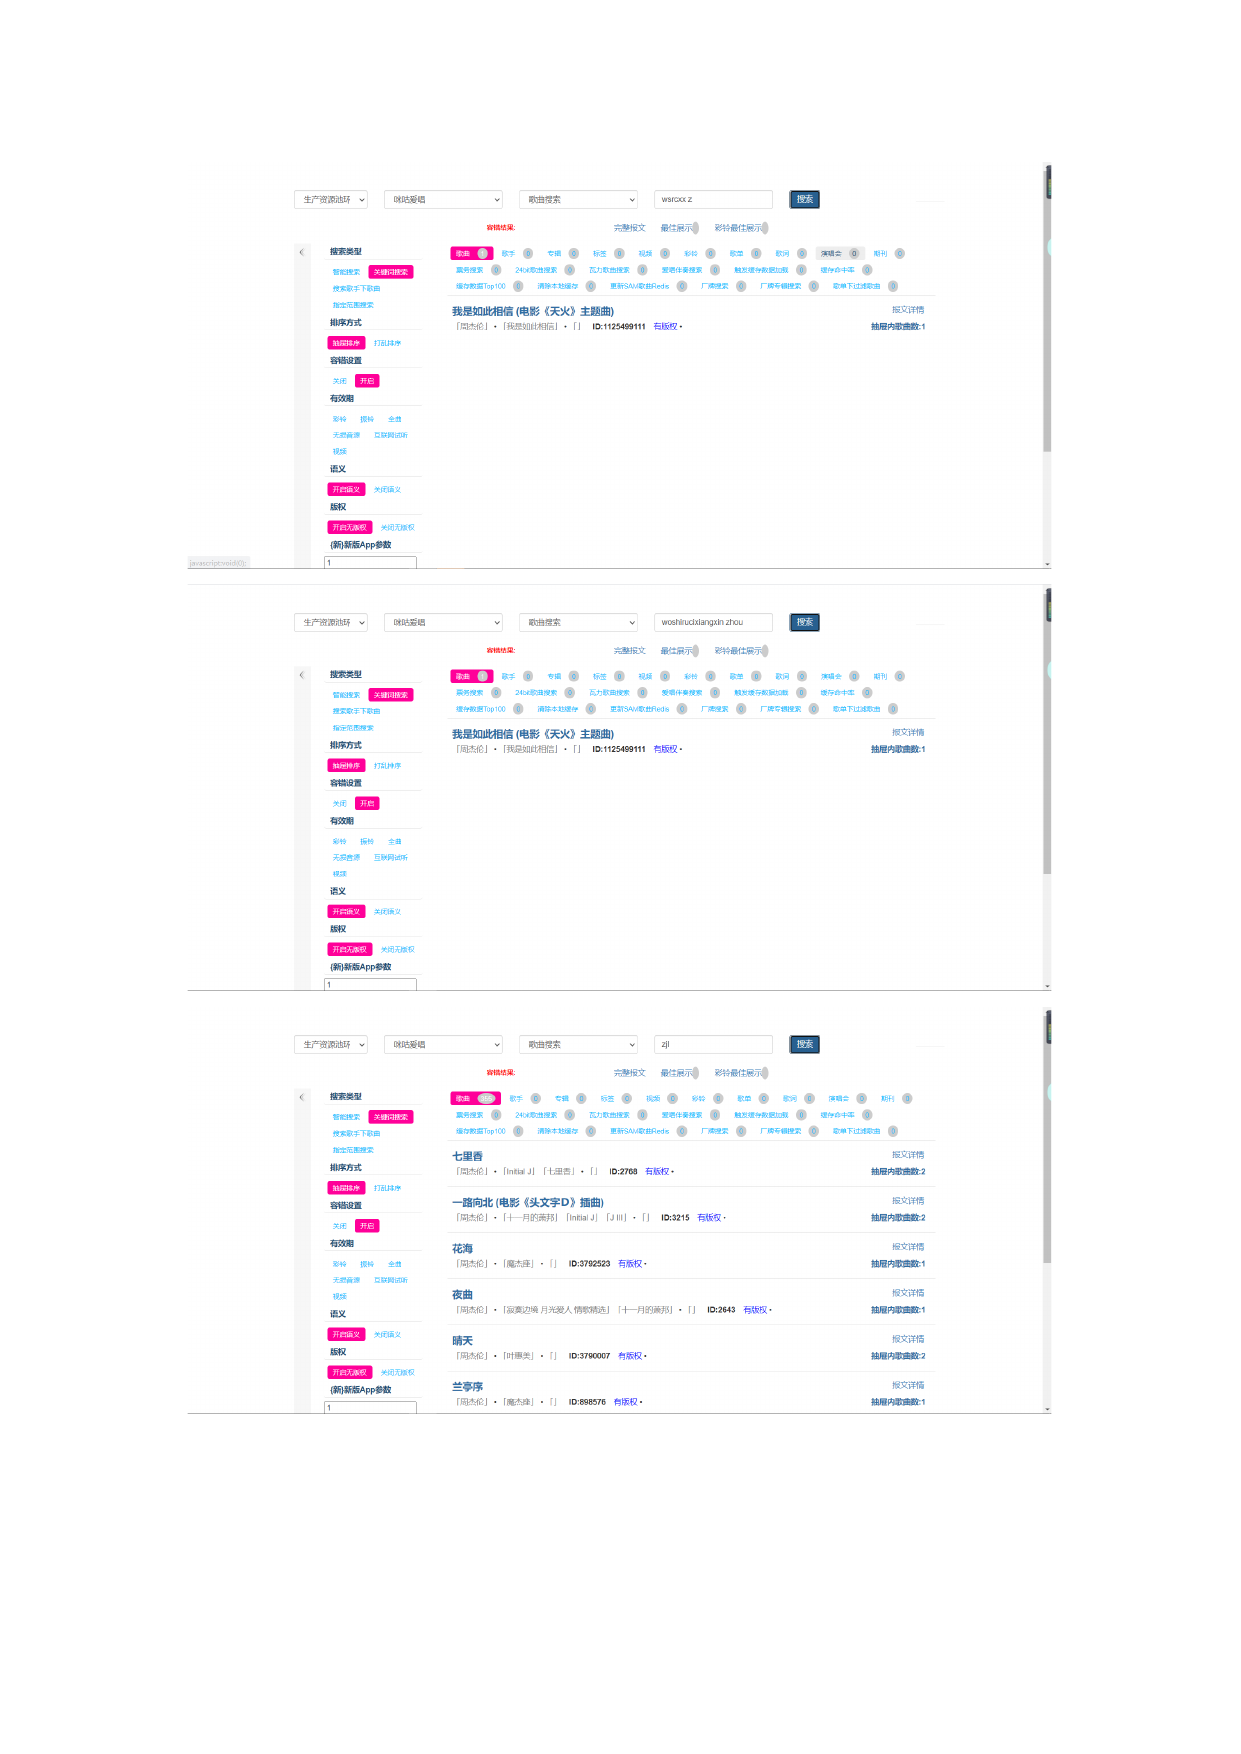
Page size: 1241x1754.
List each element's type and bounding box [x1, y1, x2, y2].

picture [187, 1007, 1052, 1414]
picture [187, 584, 1052, 991]
picture [187, 162, 1052, 569]
